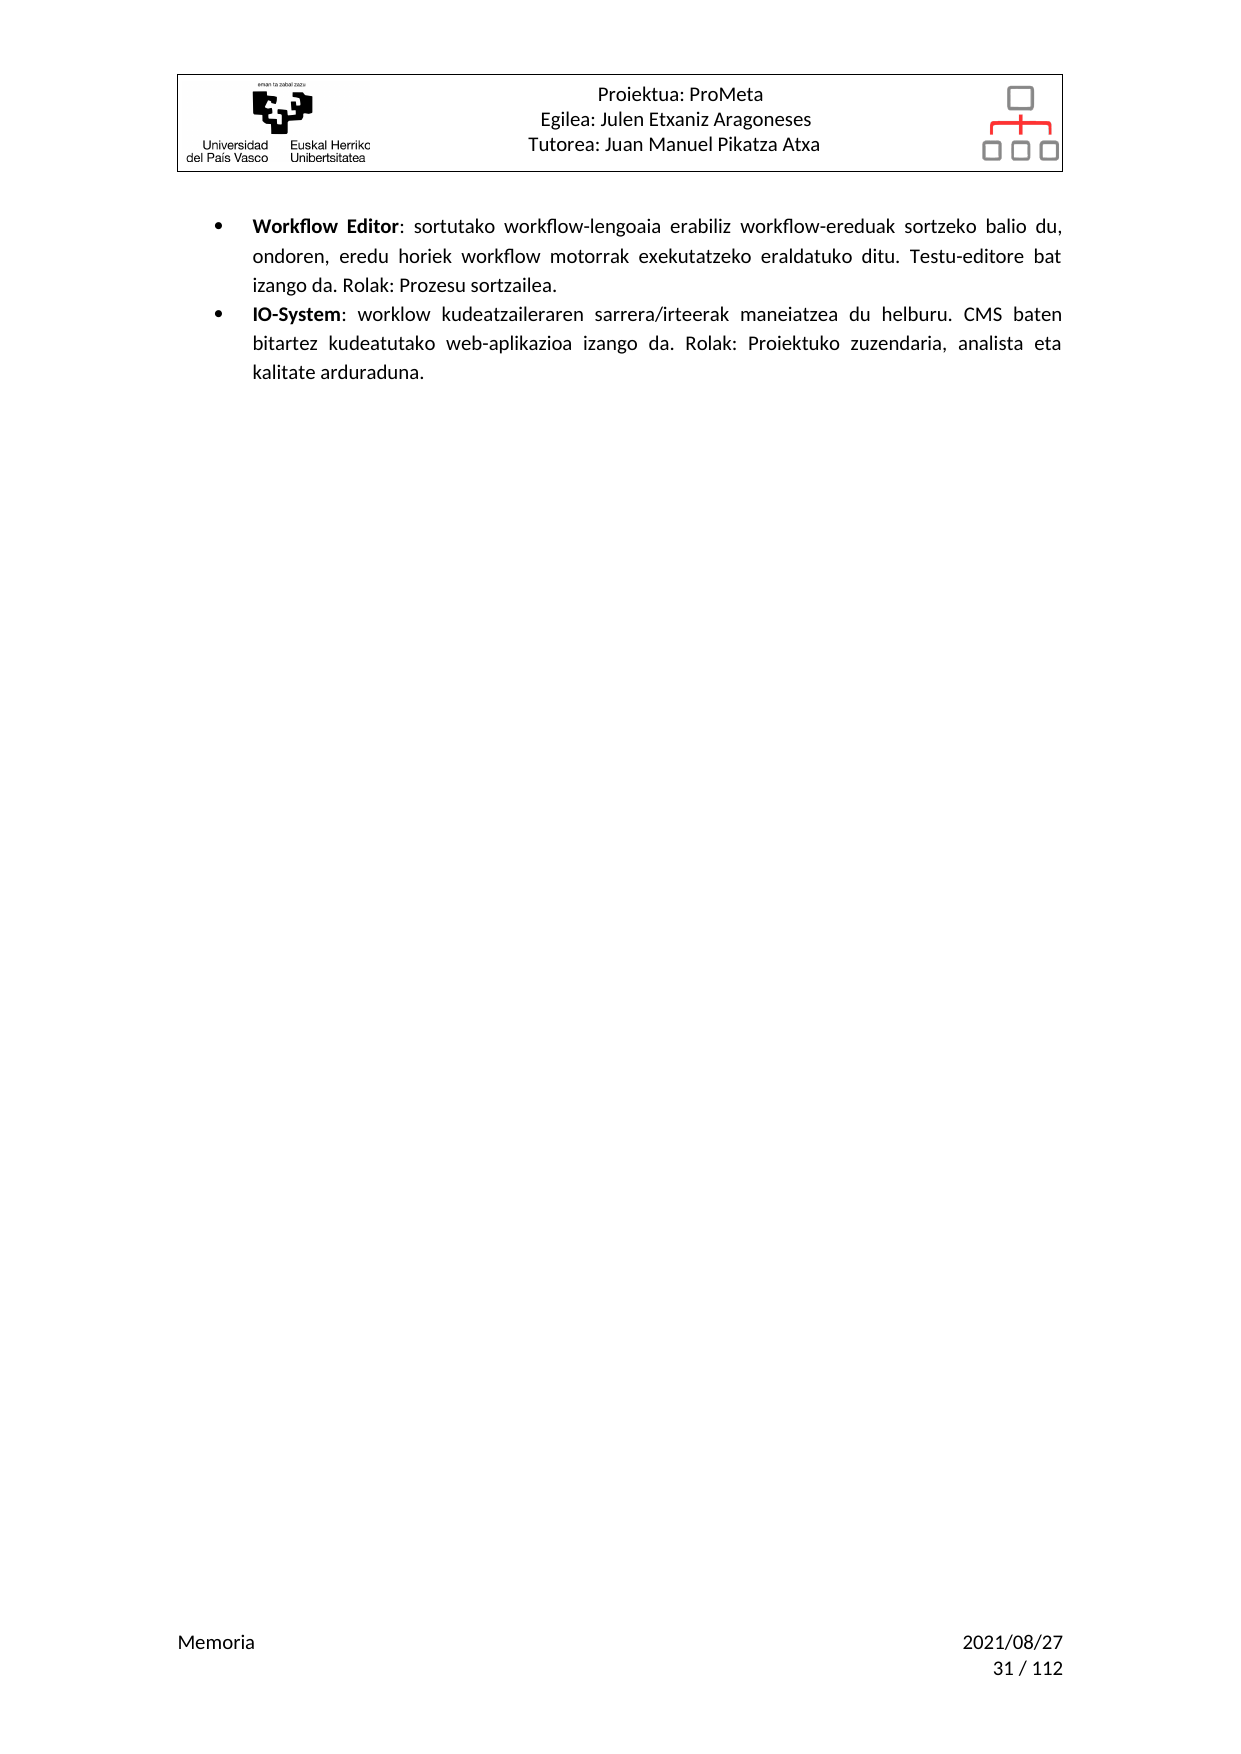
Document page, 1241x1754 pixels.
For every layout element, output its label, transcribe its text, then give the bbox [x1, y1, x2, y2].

list Workflow Editor: sortutako workflow-lengoaia erabiliz workflow-ereduak sortzeko balio du, ondoren, eredu horiek workflow motorrak exekutatzeko eraldatuko ditu. Testu-editore bat izango da. Rolak: Prozesu sortzailea. [215, 214, 1063, 297]
list IO-System: worklow kudeatzaileraren sarrera/irteerak maneiatzea du helburu. CMS baten bitartez kudeatutako web-aplikazioa izango da. Rolak: Proiektuko zuzendaria, analista eta kalitate arduraduna. [215, 301, 1063, 385]
picture [978, 80, 1060, 162]
picture [182, 81, 370, 162]
